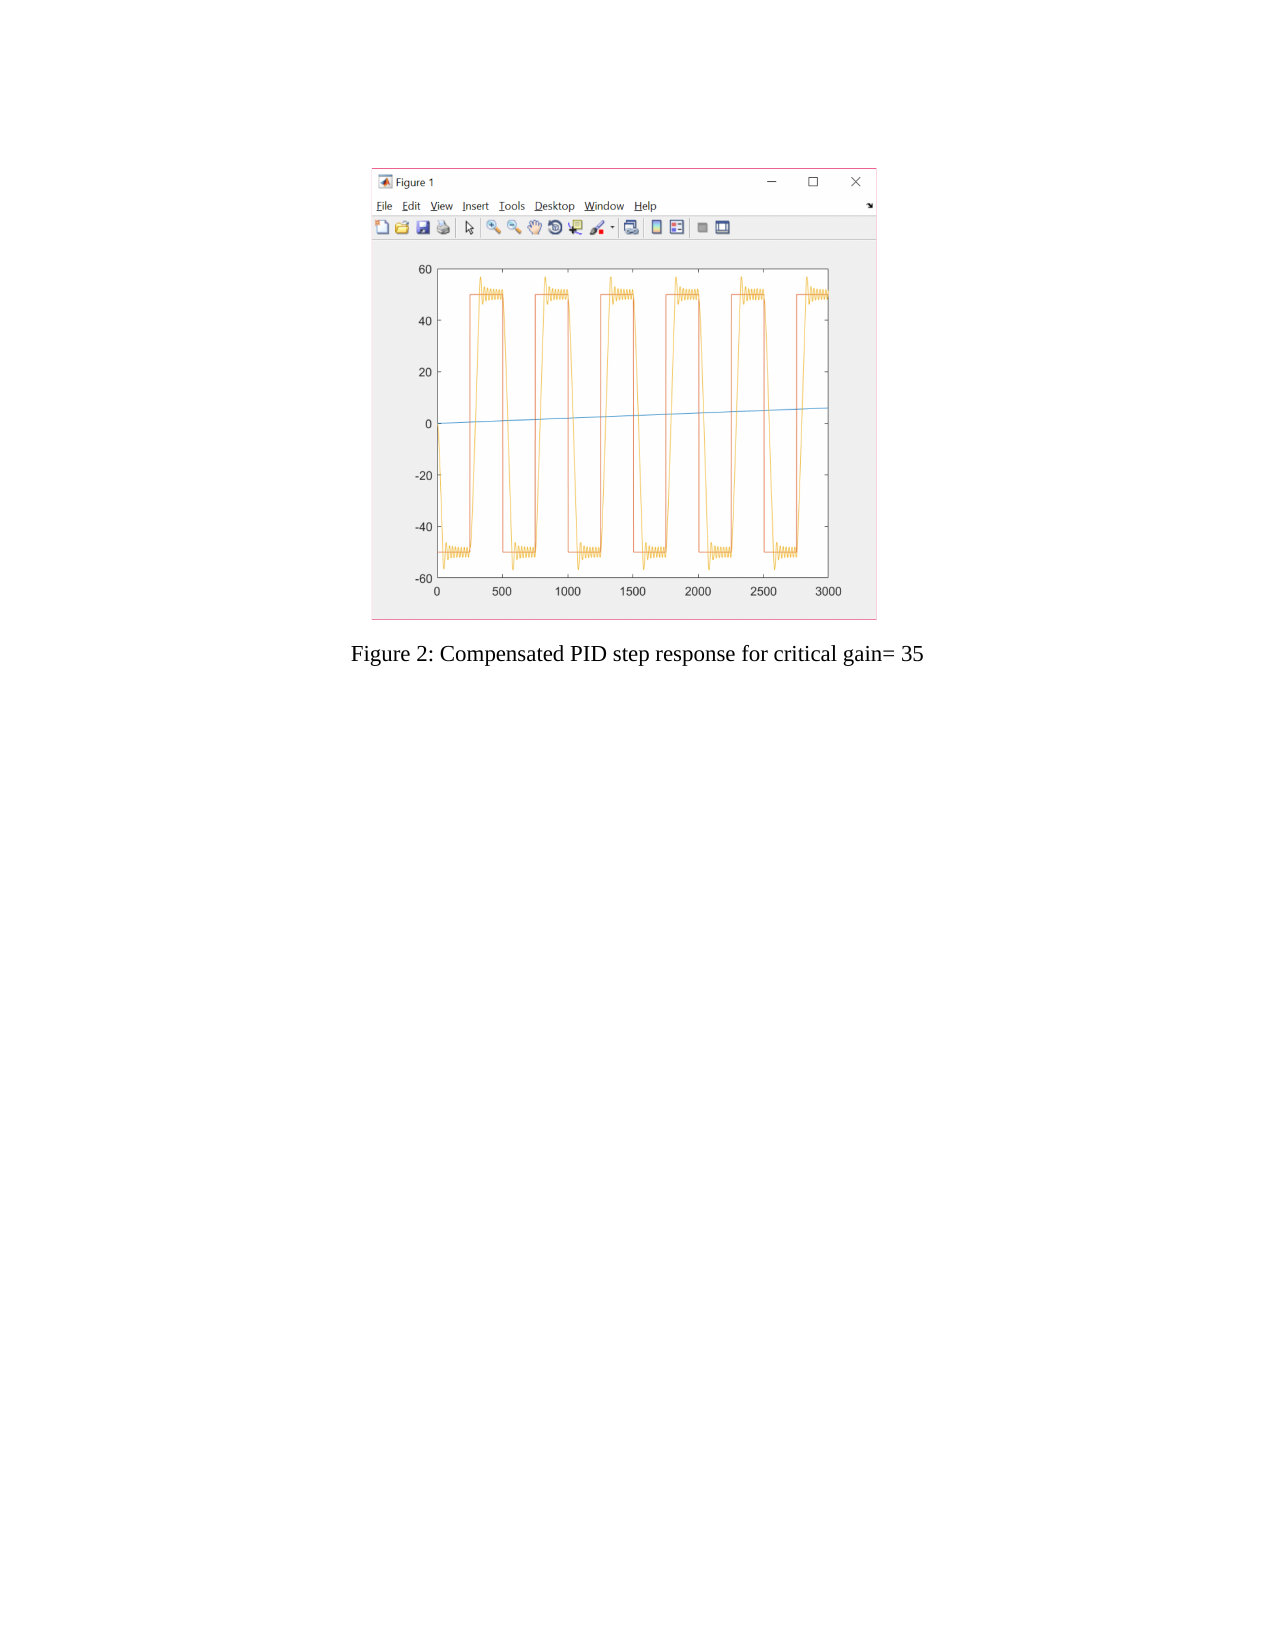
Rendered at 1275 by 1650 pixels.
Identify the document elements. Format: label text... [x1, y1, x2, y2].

picture [371, 168, 877, 620]
